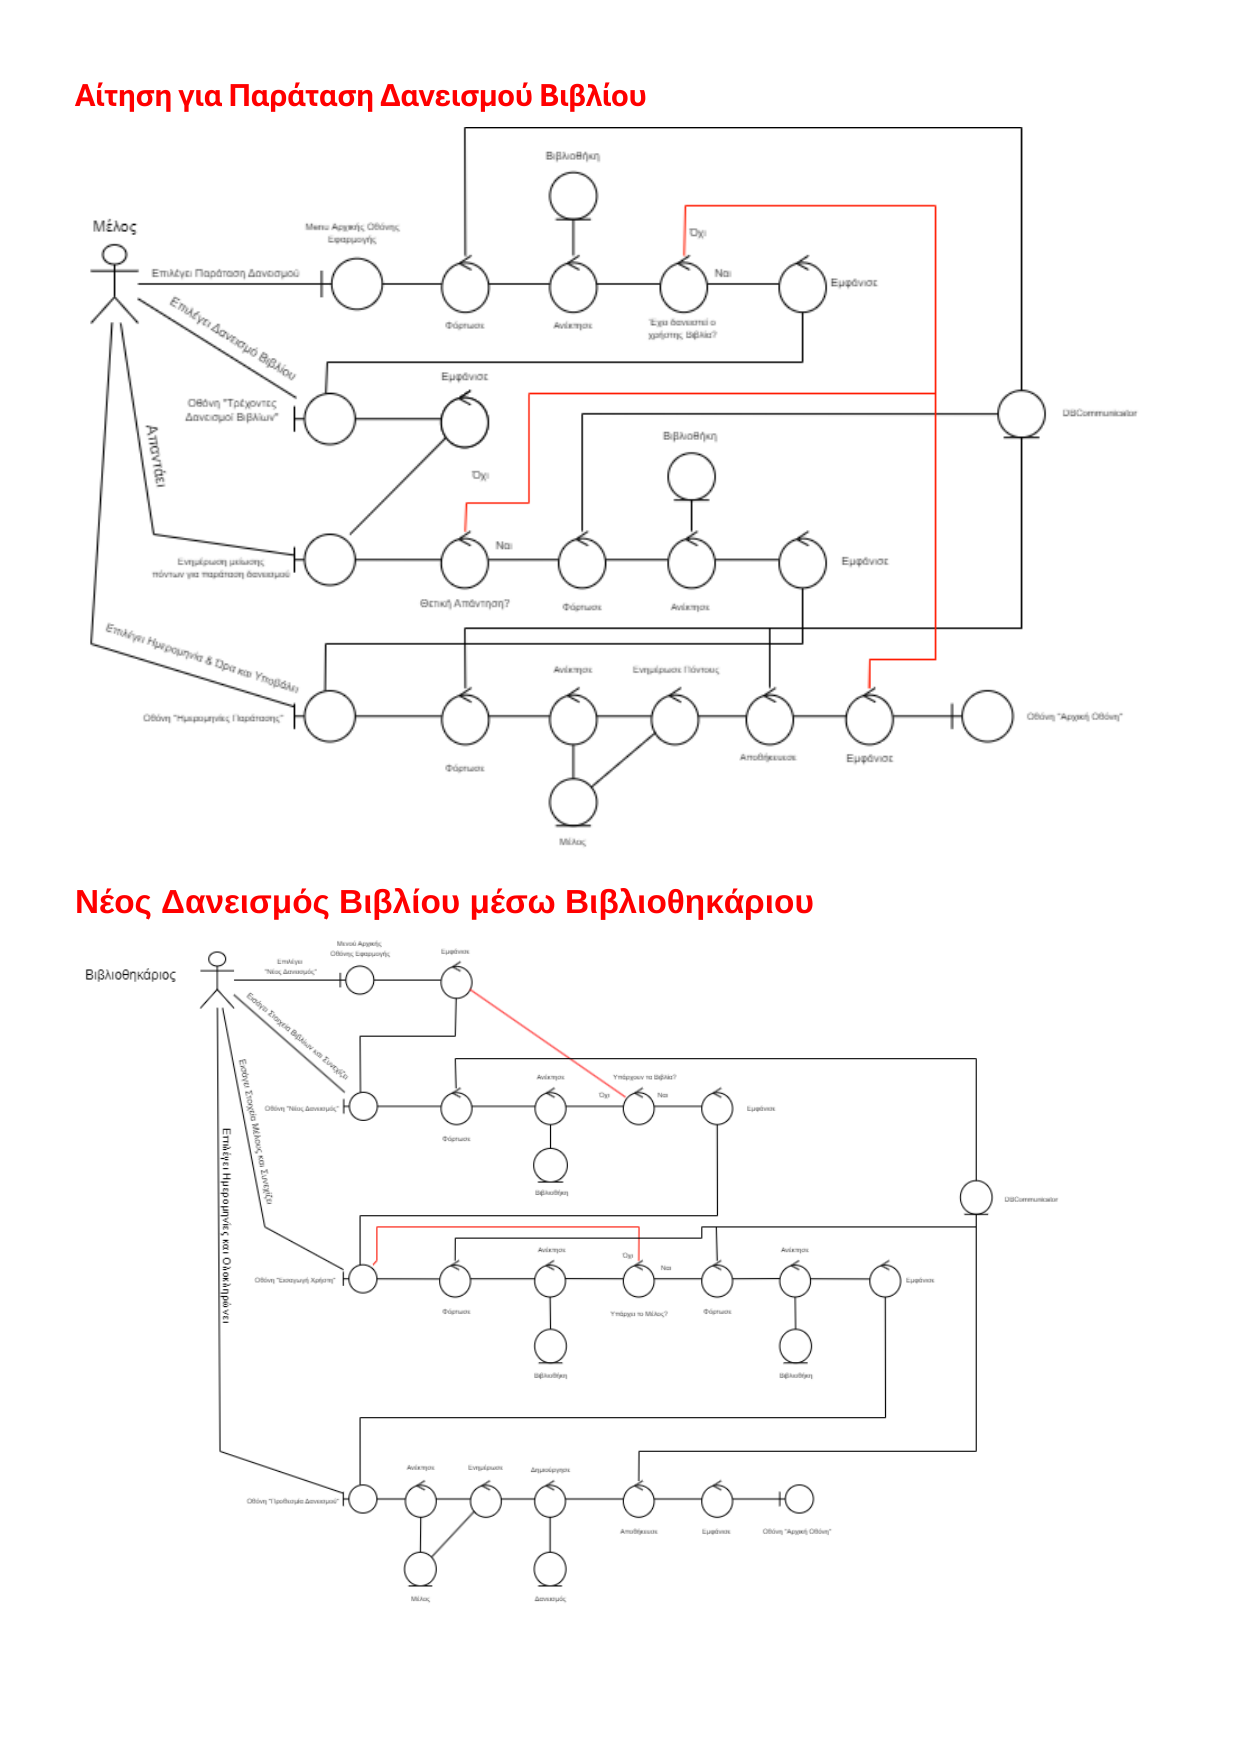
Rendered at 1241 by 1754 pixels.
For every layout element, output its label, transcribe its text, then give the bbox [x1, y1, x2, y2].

picture [75, 127, 1154, 864]
picture [75, 928, 1071, 1609]
subtitle Αίτηση για Παράταση Δανεισμού Βιβλίου [75, 75, 1165, 116]
text Νέος Δανεισμός Βιβλίου μέσω Βιβλιοθηκάριου [75, 882, 1165, 921]
